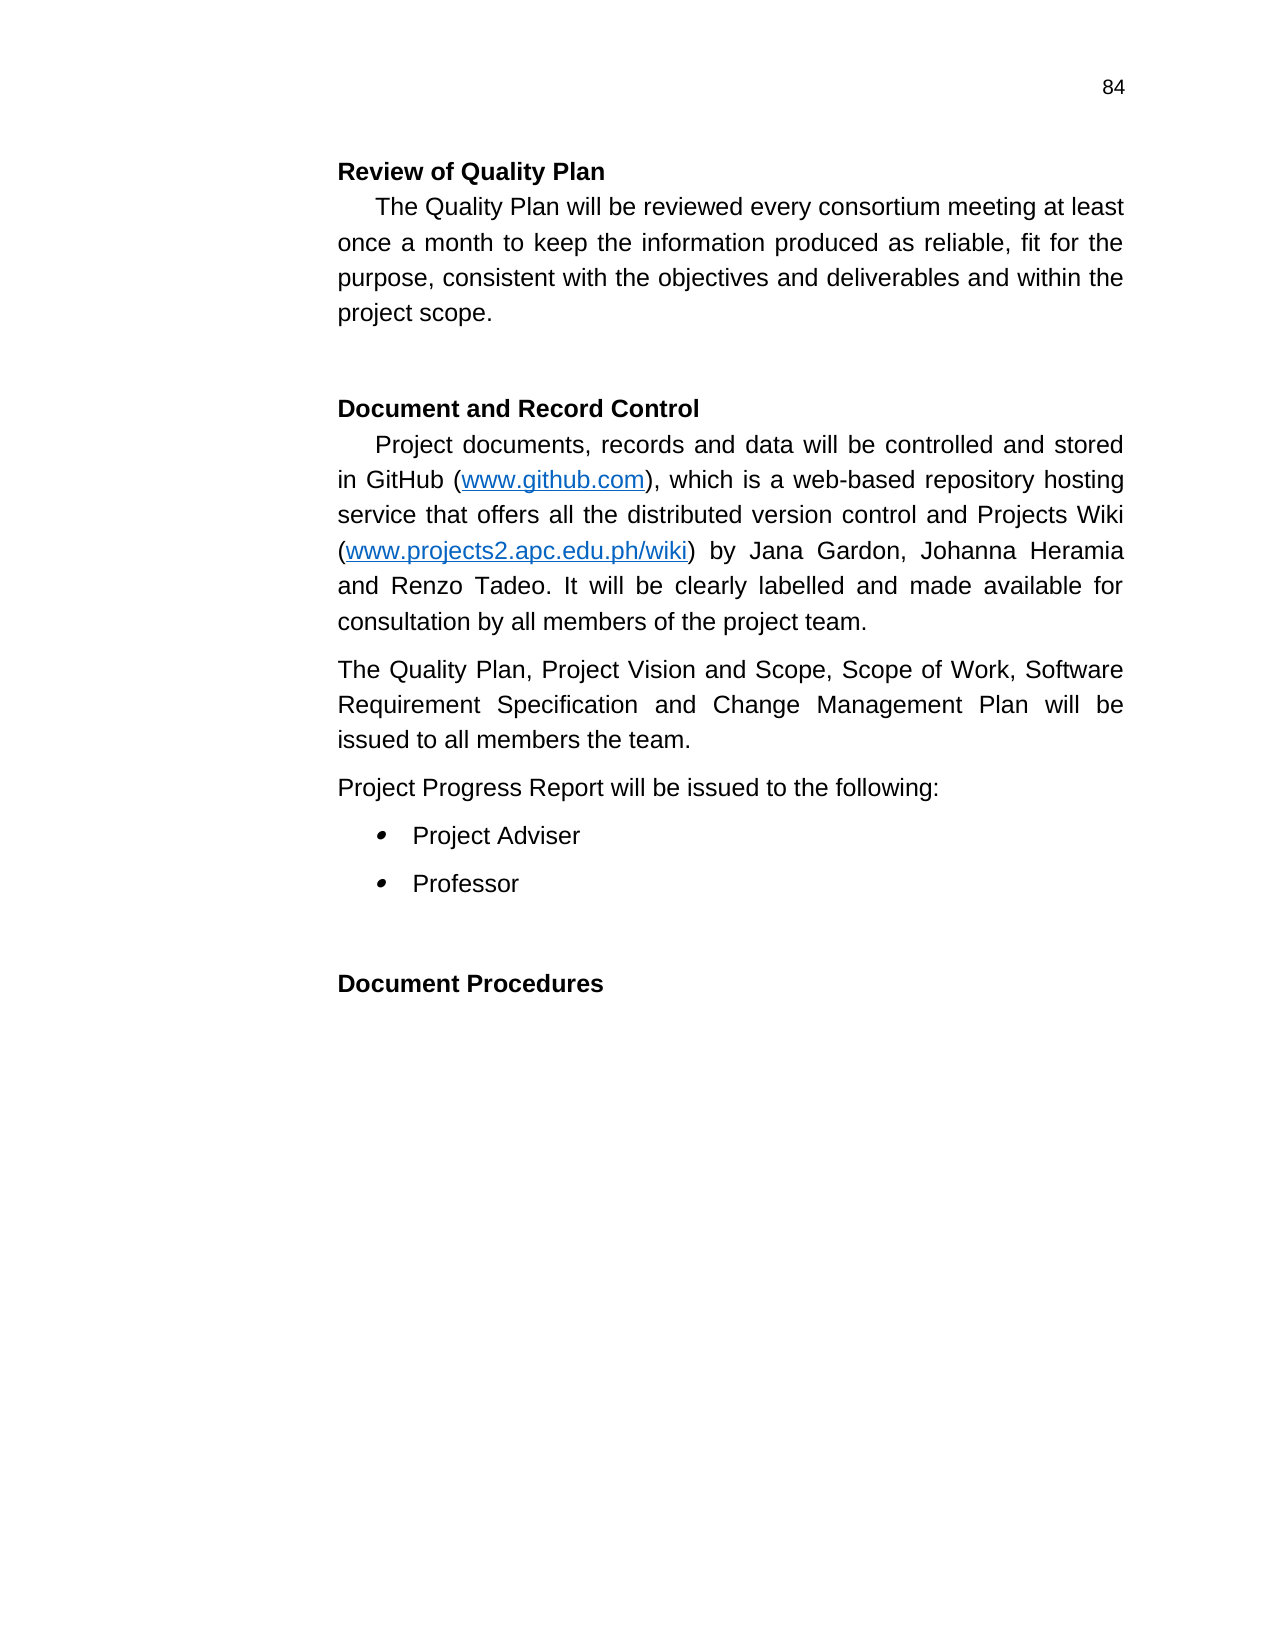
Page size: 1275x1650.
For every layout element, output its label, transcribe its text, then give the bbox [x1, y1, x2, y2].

text The Quality Plan, Project Vision and Scope, Scope of Work, Software Requirement Specification and Change Management Plan will be issued to all members the team. [337, 648, 1125, 754]
subtitle Document Procedures [337, 962, 1125, 998]
subtitle Review of Quality Plan [337, 150, 1125, 185]
subtitle Document and Record Control [337, 387, 1125, 423]
text Project documents, records and data will be controlled and stored in GitHub (www.github.com), which is a web-based repository hosting service that offers all the distributed version control and Projects Wiki (www.projects2.apc.edu.ph/wiki) by Jana Gardon, Johanna Heramia and Renzo Tadeo. It will be clearly labelled and made available for consultation by all members of the project team. [337, 423, 1125, 635]
list Project Adviser [375, 814, 1125, 850]
text Project Progress Report will be issued to the following: [337, 767, 1125, 802]
text The Quality Plan will be reviewed every consortium meeting at least once a month to keep the information produced as reliable, fit for the purpose, consistent with the objectives and deliverables and within the project scope. [337, 185, 1125, 327]
list Professor [375, 862, 1125, 898]
